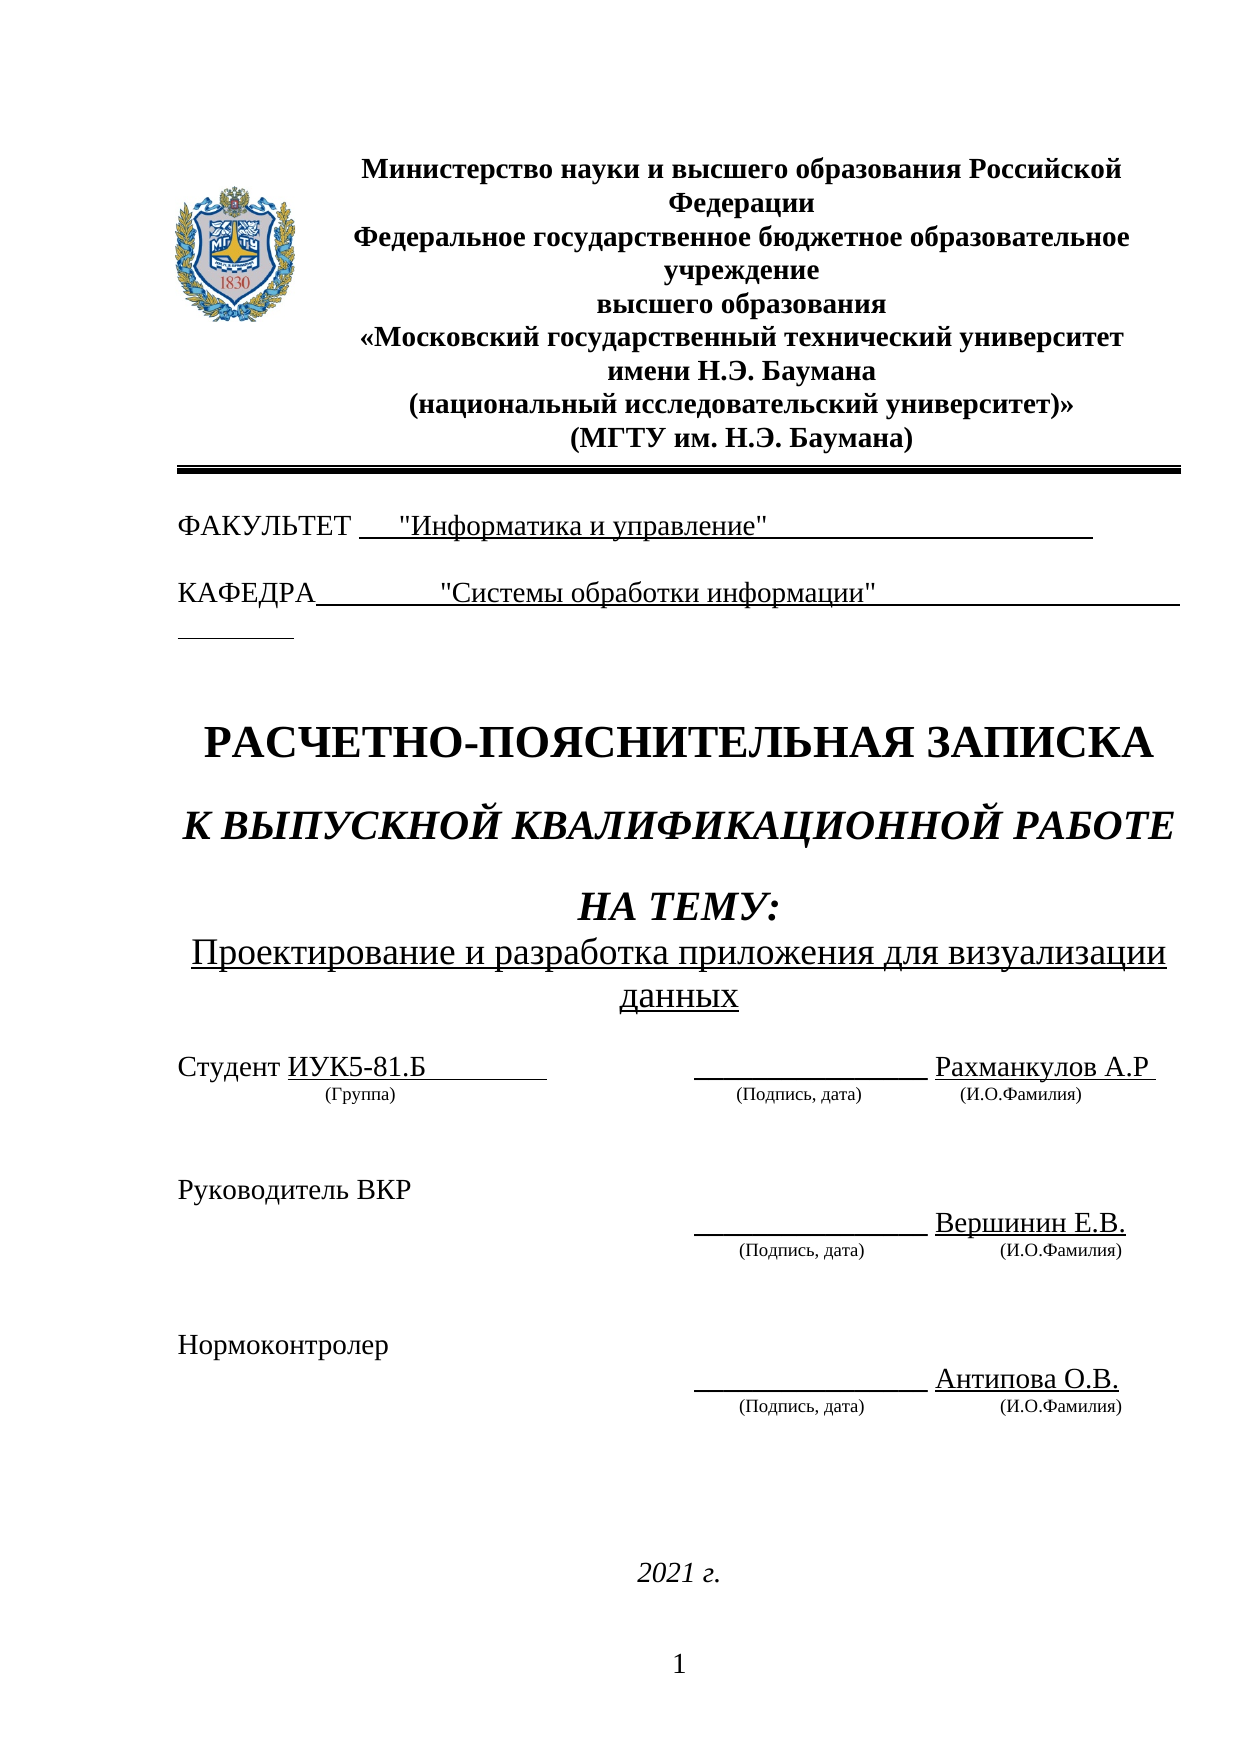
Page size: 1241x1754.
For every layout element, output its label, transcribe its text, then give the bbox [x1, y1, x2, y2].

text (Подпись, дата) (И.О.Фамилия) [177, 1239, 1122, 1260]
text Нормоконтролер [177, 1327, 1181, 1361]
text РАСЧЕТНО-ПОЯСНИТЕЛЬНАЯ ЗАПИСКА [177, 714, 1181, 767]
text 2021 г. [177, 1555, 1181, 1589]
text Студент ИУК5-81.Б ________________ Рахманкулов А.Р [177, 1049, 1181, 1083]
text НА ТЕМУ: [177, 882, 1181, 930]
text Проектирование и разработка приложения для визуализации данных [177, 930, 1181, 1016]
table_header [166, 152, 313, 453]
table_header Министерство науки и высшего образования Российской Федерации Федеральное государственное бюджетное образовательное учреждение высшего образования «Московский государственный технический университет имени Н.Э. Баумана (национальный исследовательский университет)» (МГТУ им. Н.Э. Баумана) [313, 152, 1170, 453]
text ФАКУЛЬТЕТ "Информатика и управление" [177, 508, 1181, 542]
text Руководитель ВКР [177, 1172, 1181, 1205]
text КАФЕДРА "Системы обработки информации" [177, 575, 1181, 609]
text К ВЫПУСКНОЙ КВАЛИФИКАЦИОННОЙ РАБОТЕ [177, 800, 1181, 848]
text (Подпись, дата) (И.О.Фамилия) [177, 1394, 1122, 1416]
picture [175, 186, 296, 320]
text (Группа) (Подпись, дата) (И.О.Фамилия) [251, 1083, 1122, 1105]
text ________________ Антипова О.В. [177, 1361, 1181, 1394]
text ________________ Вершинин Е.В. [177, 1205, 1181, 1239]
